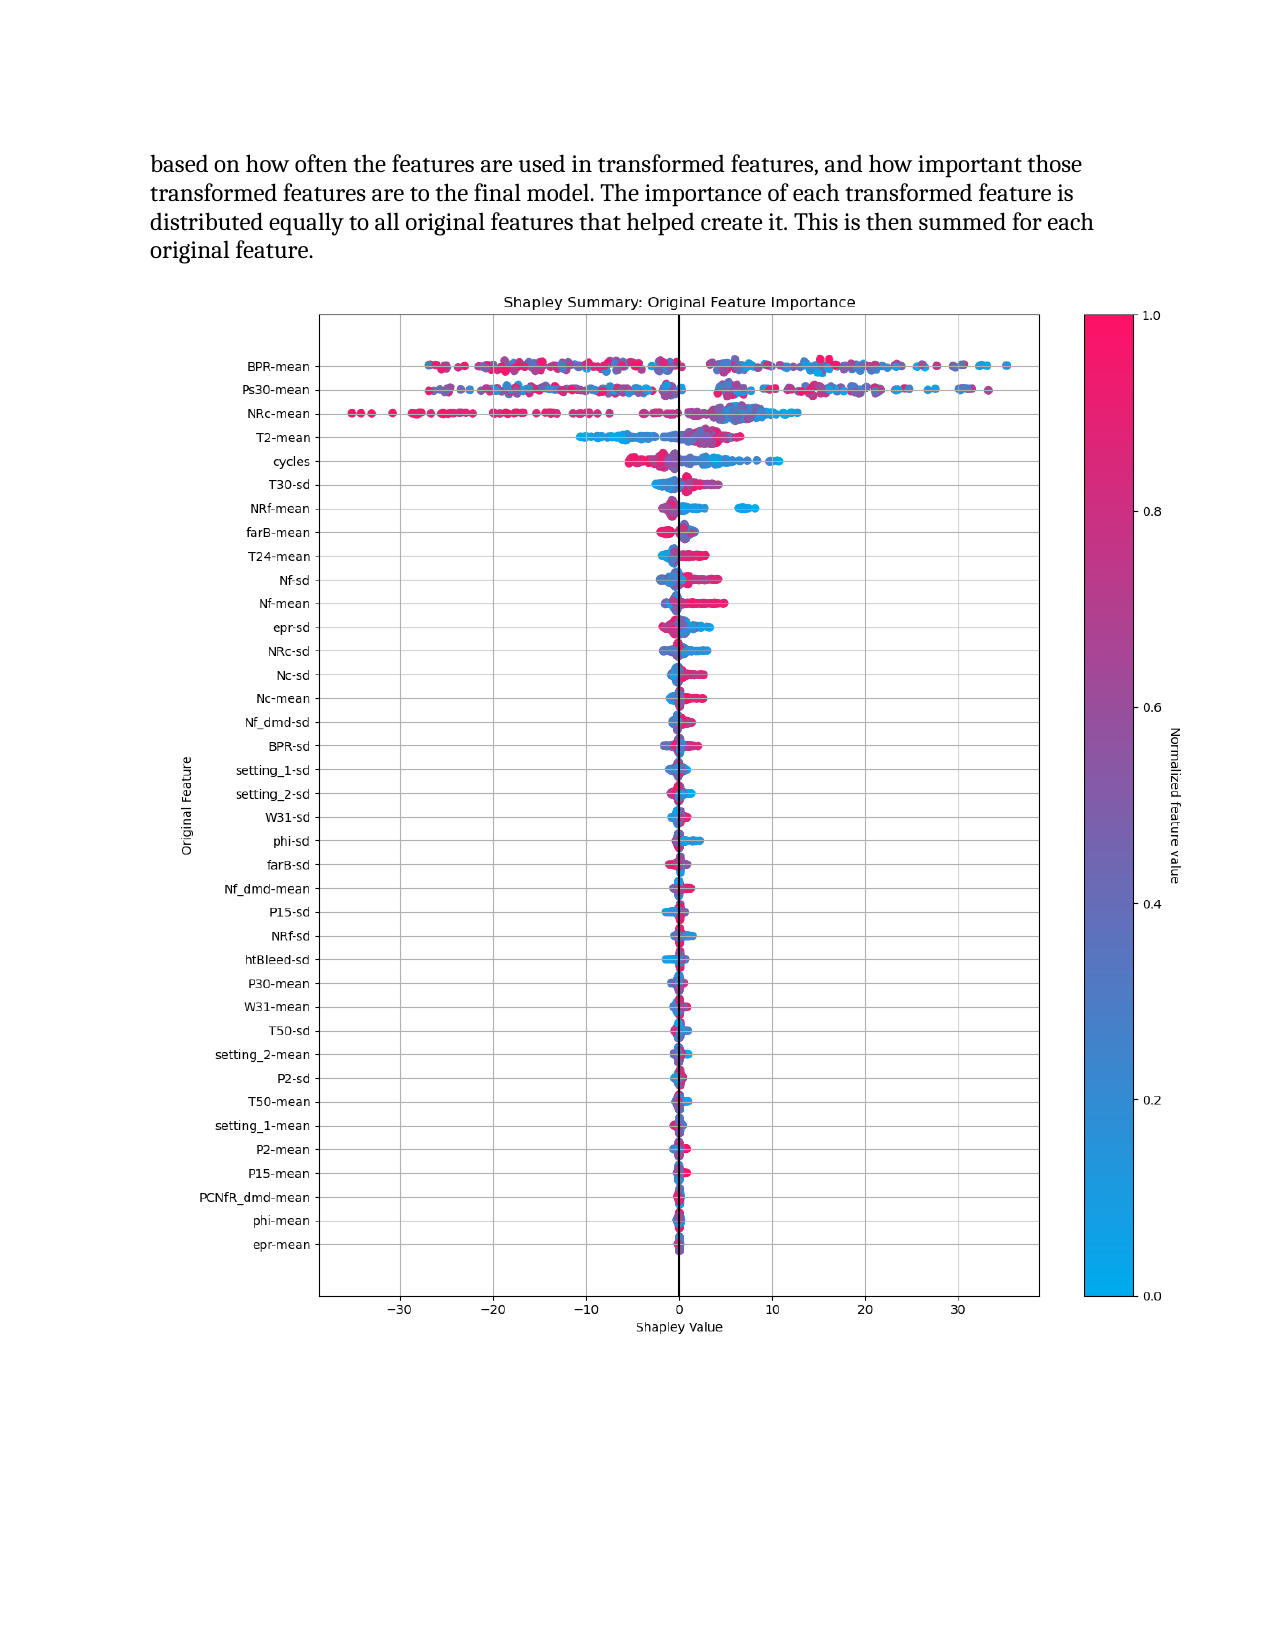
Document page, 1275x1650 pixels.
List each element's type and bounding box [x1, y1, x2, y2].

text [150, 150, 1125, 265]
picture [168, 283, 1232, 1347]
